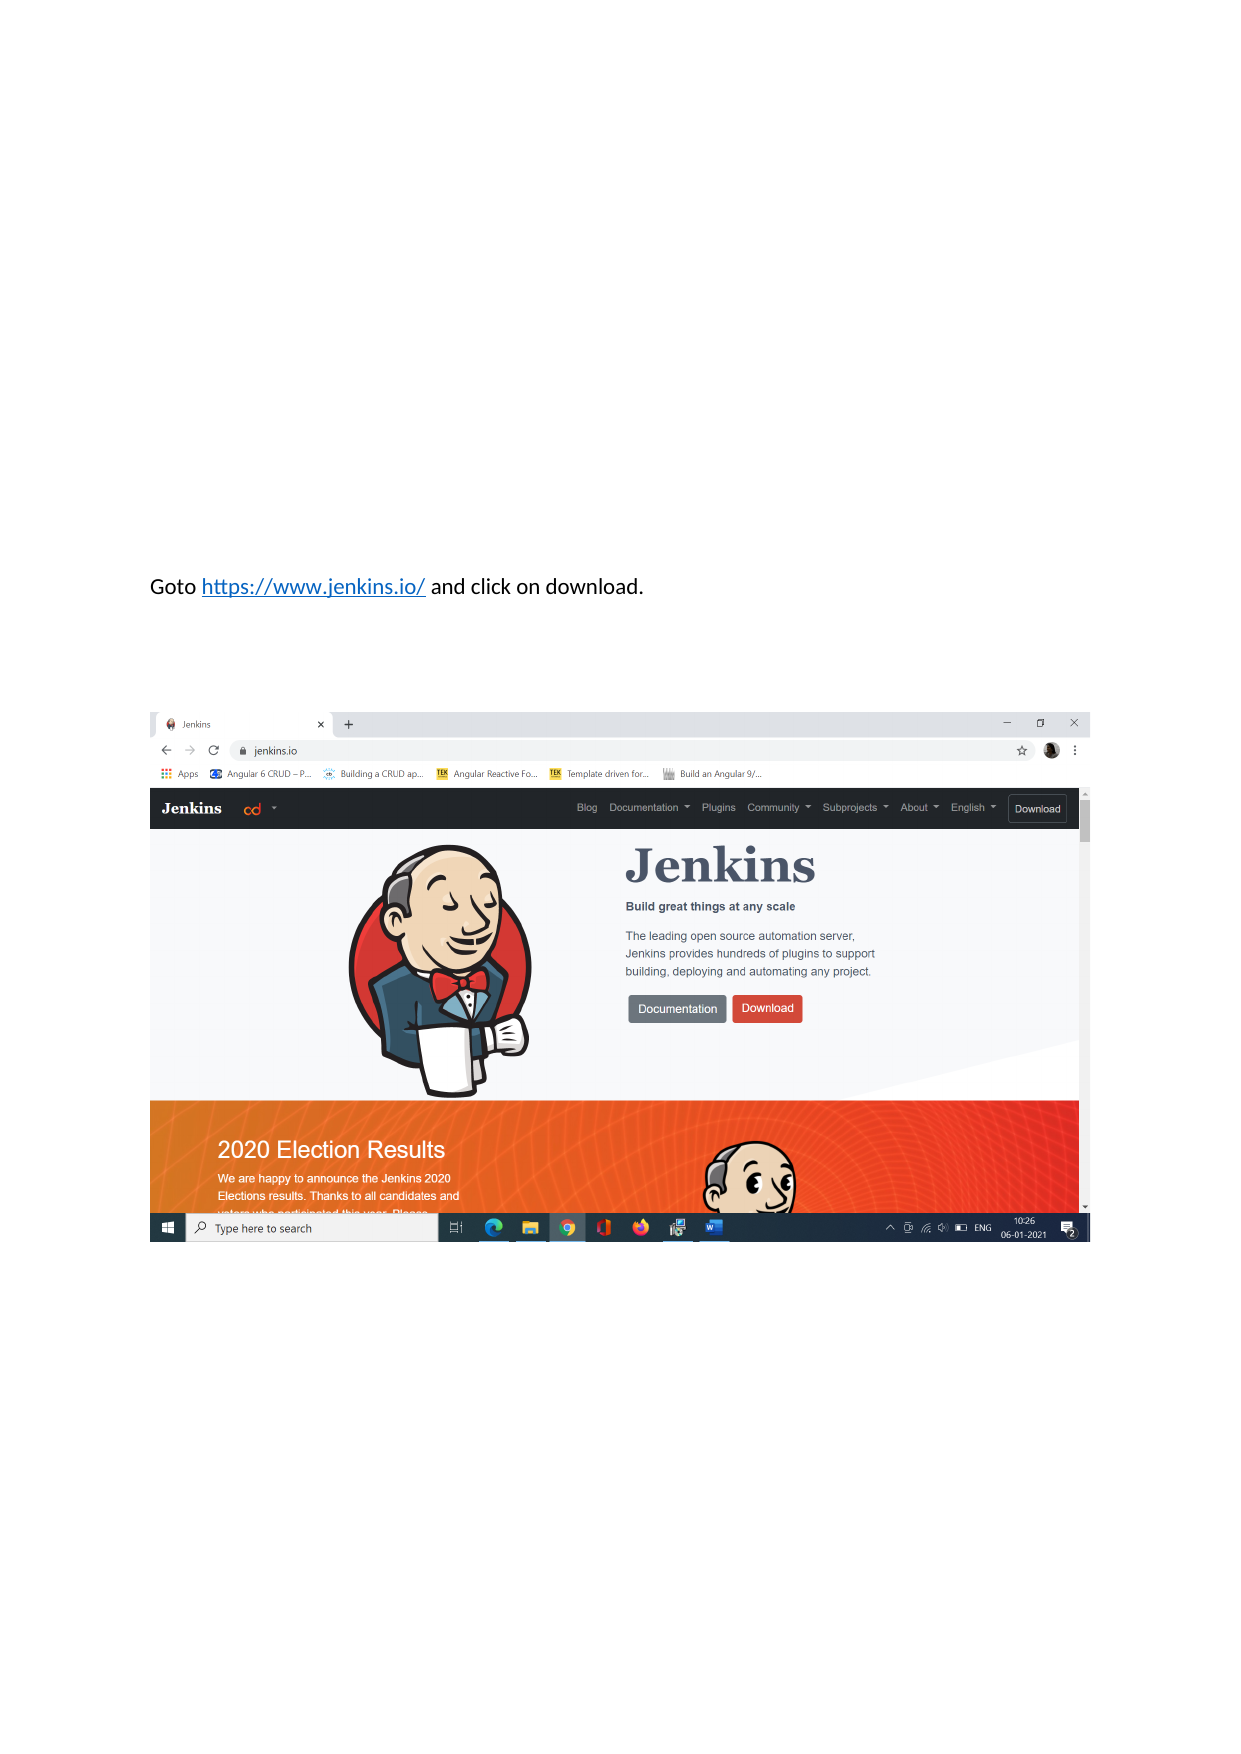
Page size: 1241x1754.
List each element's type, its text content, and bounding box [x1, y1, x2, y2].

picture [150, 712, 1091, 1242]
text Goto https://www.jenkins.io/ and click on download. [150, 572, 1090, 600]
